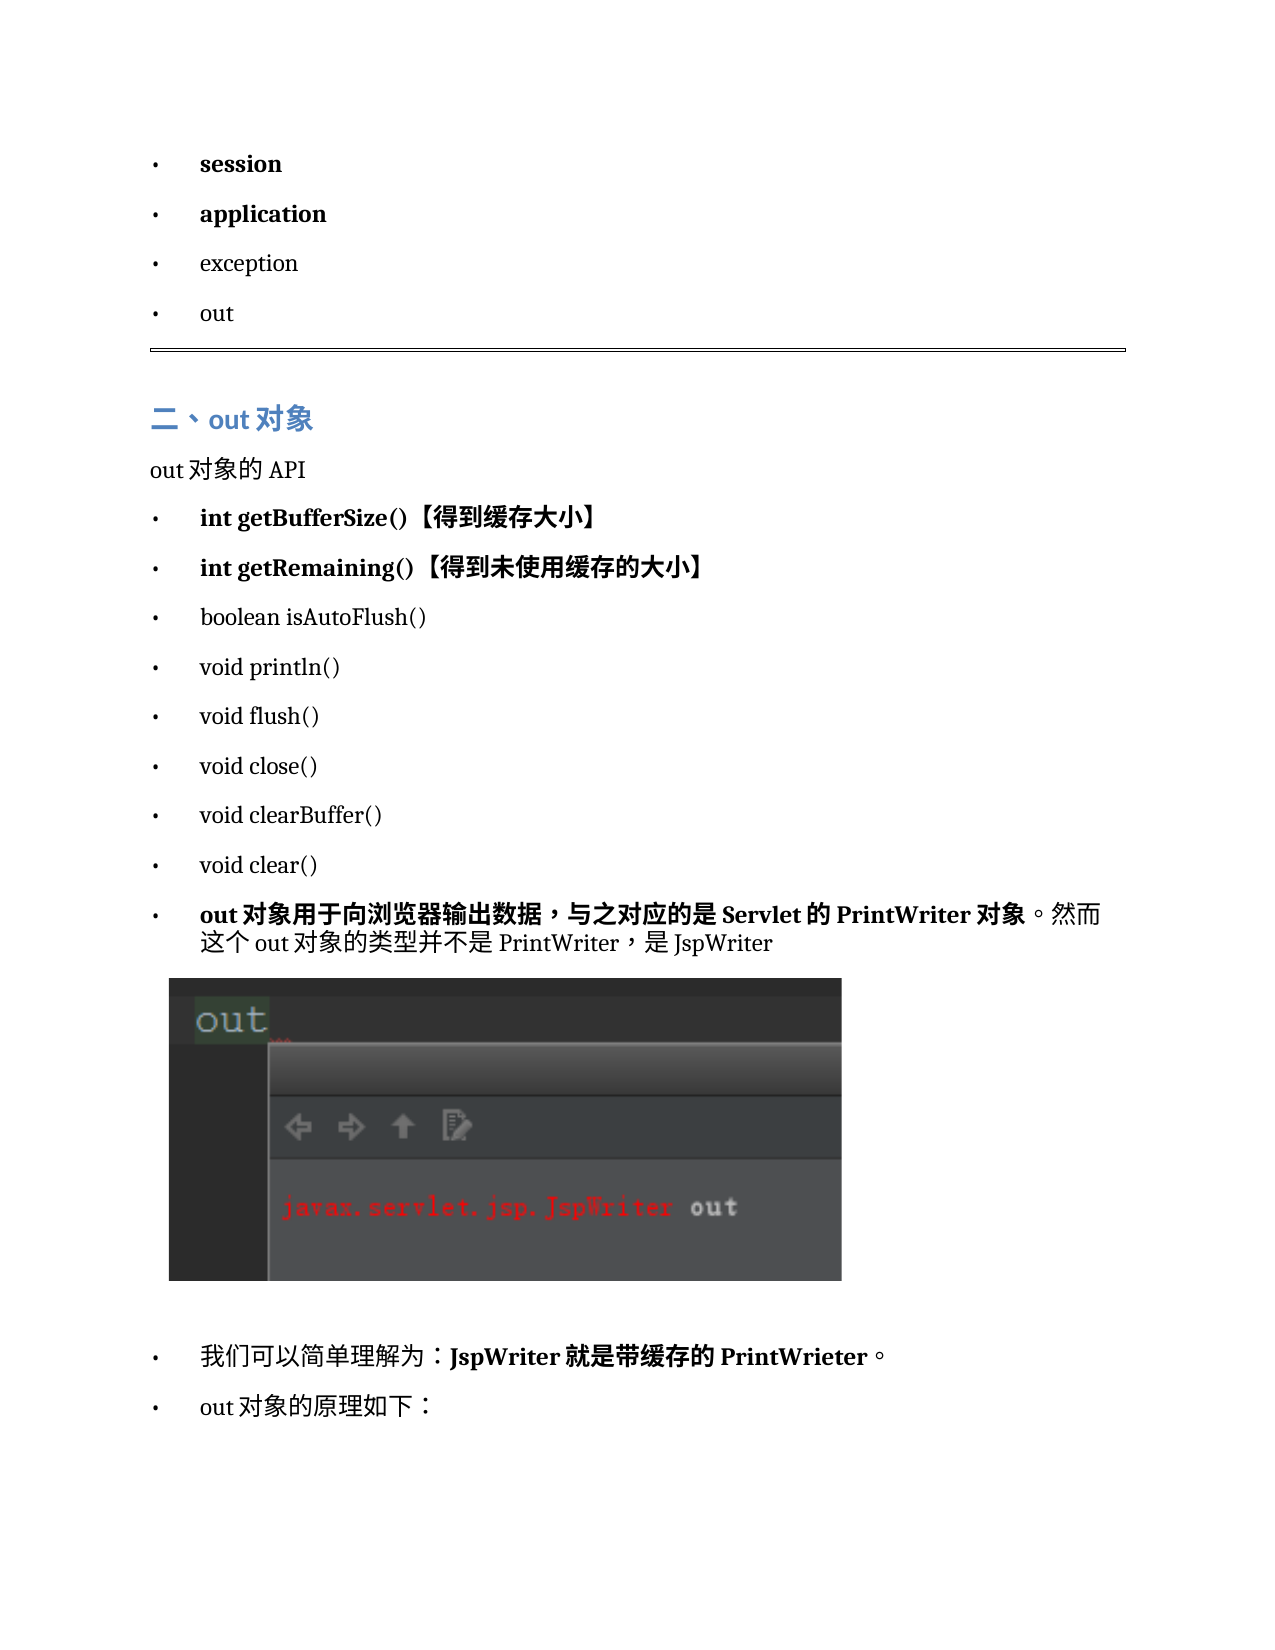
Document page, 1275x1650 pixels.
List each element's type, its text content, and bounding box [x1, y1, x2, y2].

list boolean isAutoFlush() [150, 603, 1125, 632]
list 我们可以简单理解为：JspWriter就是带缓存的PrintWrieter。 [150, 1343, 1125, 1372]
list application [150, 199, 1125, 228]
list void flush() [150, 702, 1125, 731]
list int getRemaining()【得到未使用缓存的大小】 [150, 553, 1125, 582]
list void clearBuffer() [150, 801, 1125, 830]
list int getBufferSize()【得到缓存大小】 [150, 504, 1125, 533]
list session [150, 150, 1125, 179]
subtitle 二、out对象 [150, 398, 1125, 438]
text out对象的API [150, 456, 1125, 485]
list void clear() [150, 851, 1125, 880]
list out [150, 299, 1125, 327]
list void close() [150, 752, 1125, 781]
list void println() [150, 653, 1125, 681]
list out对象的原理如下： [150, 1393, 1125, 1421]
list out对象用于向浏览器输出数据，与之对应的是Servlet的PrintWriter对象。然而这个out对象的类型并不是PrintWriter，是JspWriter [150, 901, 1125, 958]
picture [168, 978, 842, 1281]
list exception [150, 249, 1125, 278]
